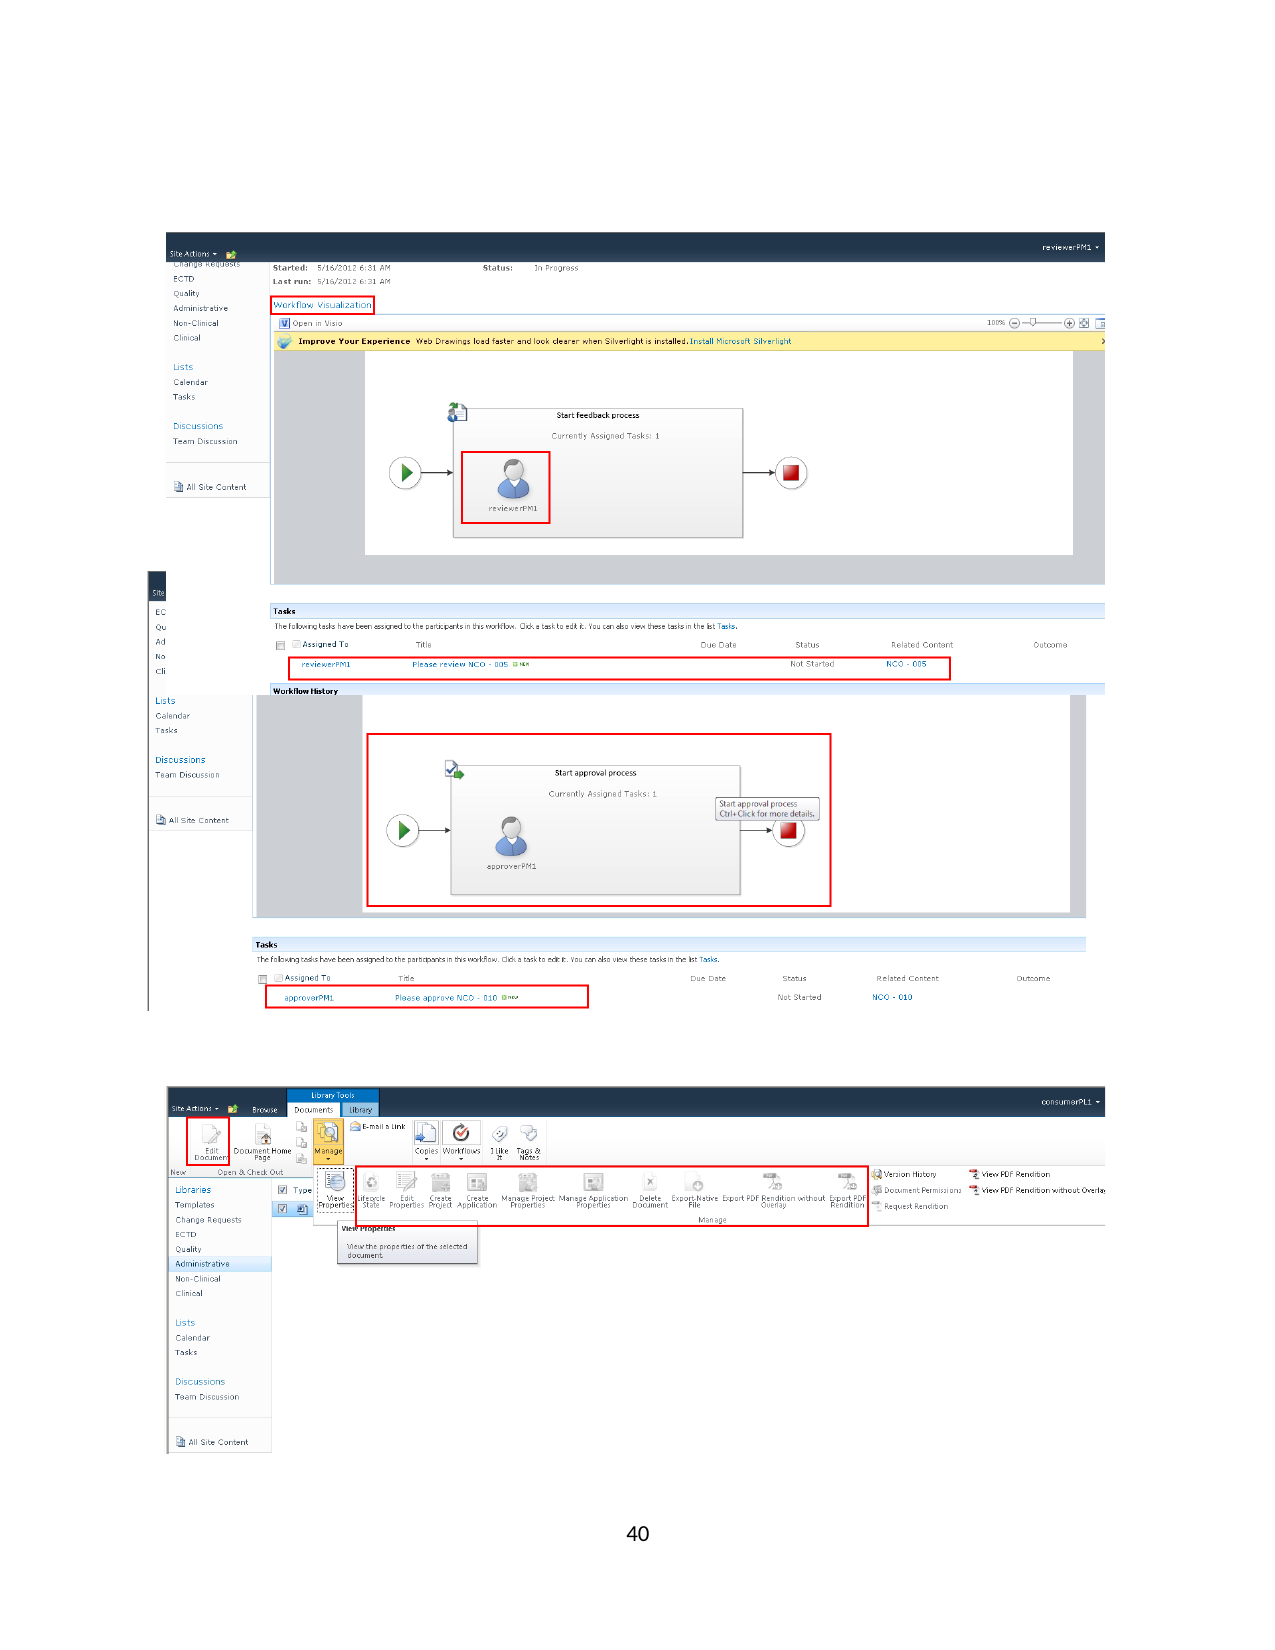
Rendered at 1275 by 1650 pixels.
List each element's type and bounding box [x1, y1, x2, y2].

picture [164, 1086, 1106, 1454]
picture [147, 232, 1105, 1011]
